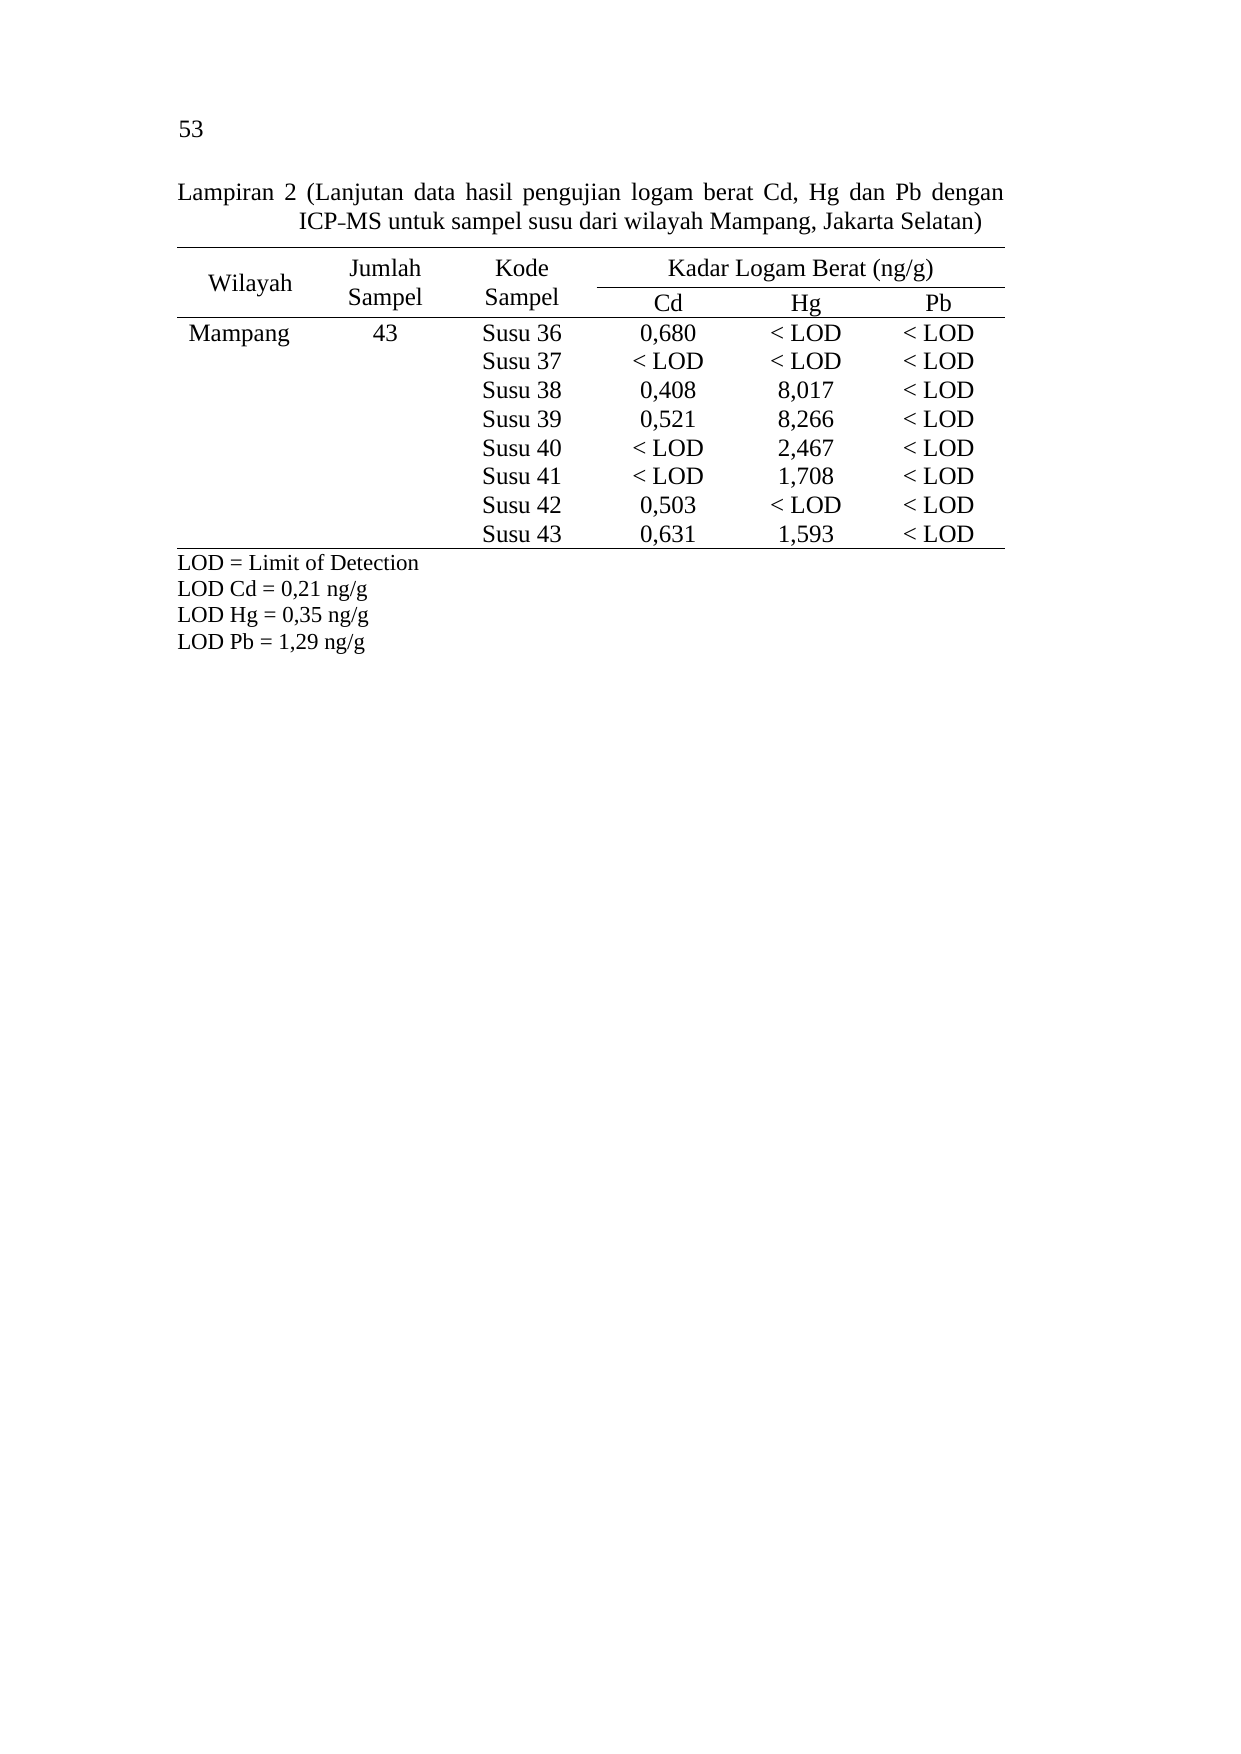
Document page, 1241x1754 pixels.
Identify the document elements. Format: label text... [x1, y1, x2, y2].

text LOD Cd = 0,21 ng/g [177, 575, 1005, 601]
text LOD = Limit of Detection [177, 549, 1005, 575]
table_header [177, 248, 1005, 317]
text LOD Pb = 1,29 ng/g [177, 628, 1005, 654]
text Lampiran 2 (Lanjutan data hasil pengujian logam berat Cd, Hg dan Pb dengan ICP˗MS untuk sampel susu dari wilayah Mampang, Jakarta Selatan) [177, 177, 1005, 234]
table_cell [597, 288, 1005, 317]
text LOD Hg = 0,35 ng/g [177, 601, 1005, 628]
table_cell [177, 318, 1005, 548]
